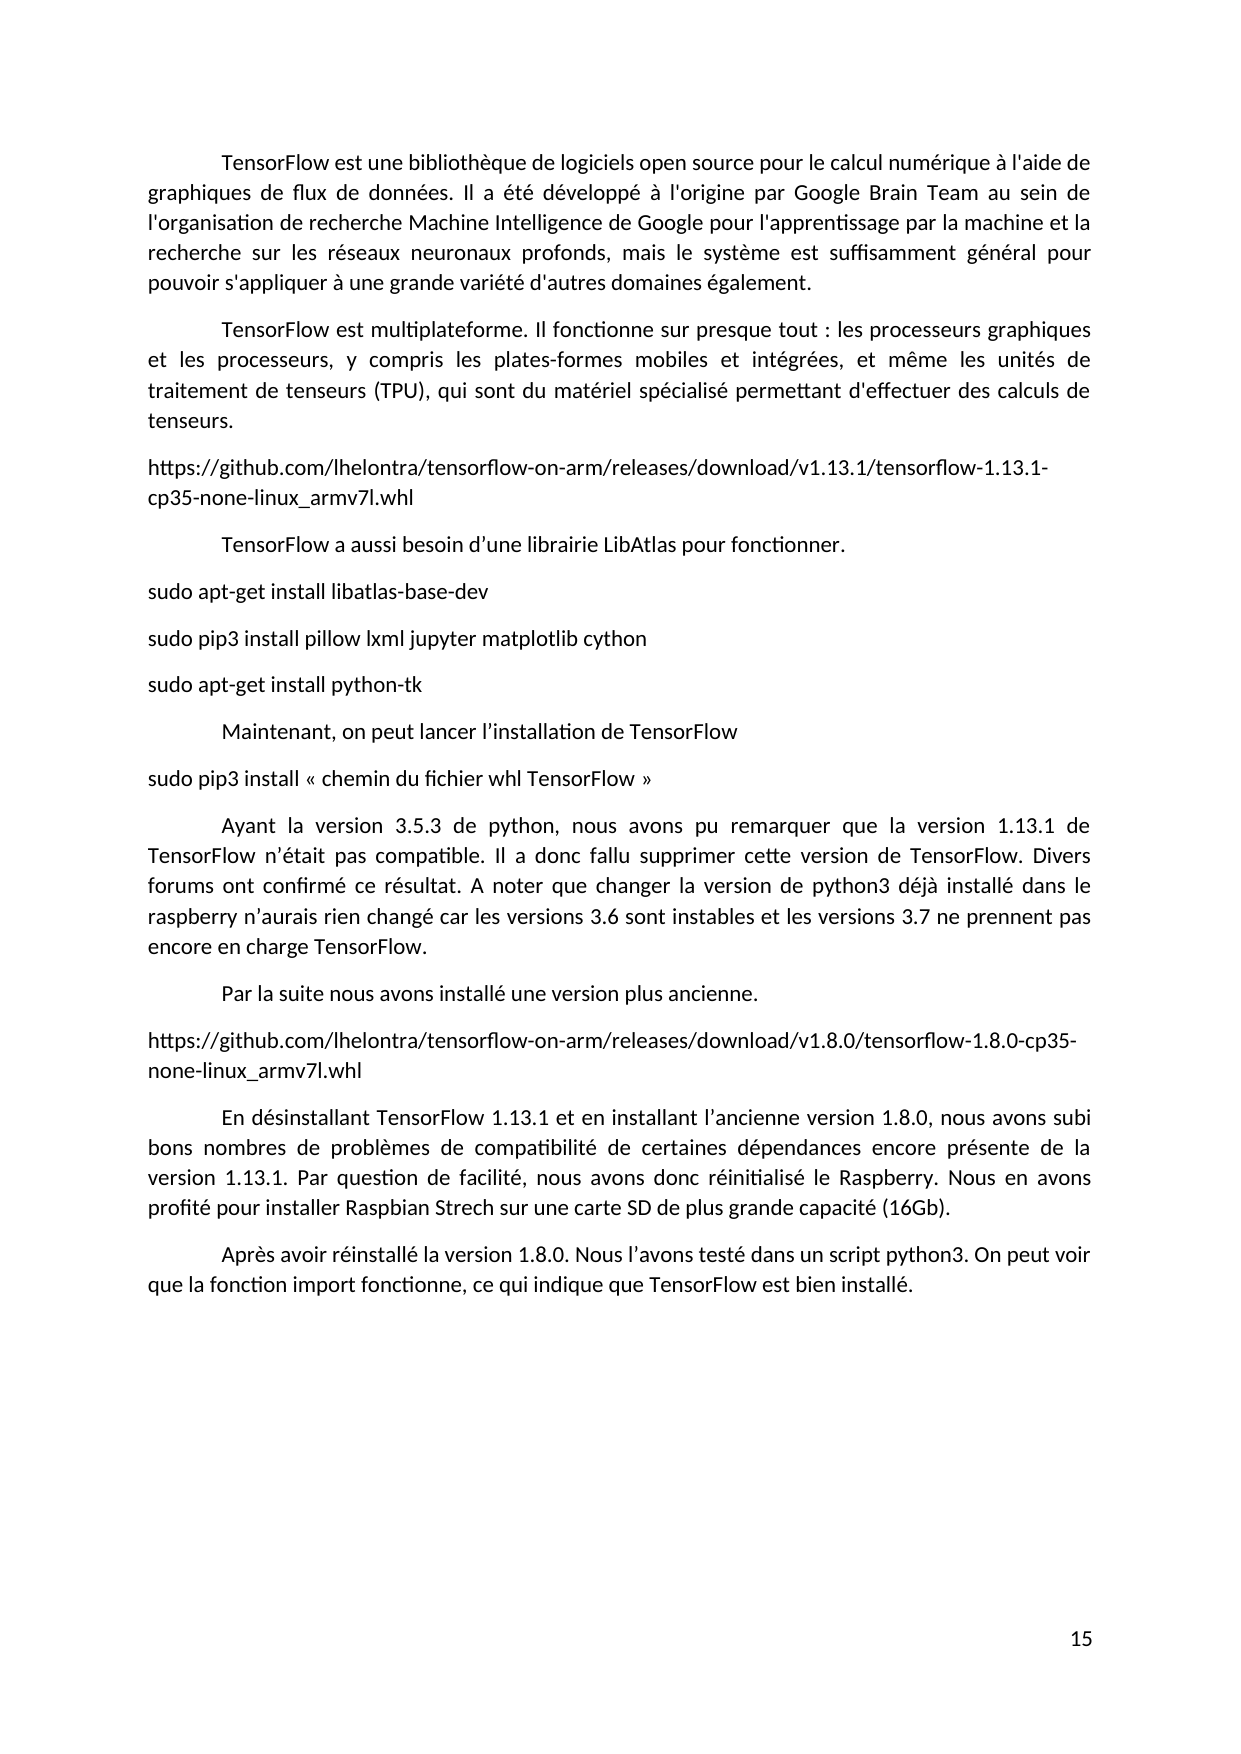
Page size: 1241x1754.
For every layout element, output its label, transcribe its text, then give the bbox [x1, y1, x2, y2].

text Par la suite nous avons installé une version plus ancienne. [148, 979, 1093, 1007]
text https://github.com/lhelontra/tensorflow-on-arm/releases/download/v1.8.0/tensorflow-1.8.0-cp35-none-linux_armv7l.whl [148, 1026, 1093, 1084]
text sudo apt-get install python-tk [148, 671, 1093, 698]
text Maintenant, on peut lancer l’installation de TensorFlow [148, 717, 1093, 745]
text sudo pip3 install « chemin du fichier whl TensorFlow » [148, 764, 1093, 792]
text sudo apt-get install libatlas-base-dev [148, 577, 1093, 605]
text https://github.com/lhelontra/tensorflow-on-arm/releases/download/v1.13.1/tensorflow-1.13.1-cp35-none-linux_armv7l.whl [148, 453, 1093, 511]
text Ayant la version 3.5.3 de python, nous avons pu remarquer que la version 1.13.1 de TensorFlow n’était pas compatible. Il a donc fallu supprimer cette version de TensorFlow. Divers forums ont confirmé ce résultat. A noter que changer la version de python3 déjà installé dans le raspberry n’aurais rien changé car les versions 3.6 sont instables et les versions 3.7 ne prennent pas encore en charge TensorFlow. [148, 811, 1093, 960]
text TensorFlow a aussi besoin d’une librairie LibAtlas pour fonctionner. [148, 530, 1093, 558]
text TensorFlow est une bibliothèque de logiciels open source pour le calcul numérique à l'aide de graphiques de flux de données. Il a été développé à l'origine par Google Brain Team au sein de l'organisation de recherche Machine Intelligence de Google pour l'apprentissage par la machine et la recherche sur les réseaux neuronaux profonds, mais le système est suffisamment général pour pouvoir s'appliquer à une grande variété d'autres domaines également. [148, 148, 1093, 296]
text TensorFlow est multiplateforme. Il fonctionne sur presque tout : les processeurs graphiques et les processeurs, y compris les plates-formes mobiles et intégrées, et même les unités de traitement de tenseurs (TPU), qui sont du matériel spécialisé permettant d'effectuer des calculs de tenseurs. [148, 315, 1093, 434]
text sudo pip3 install pillow lxml jupyter matplotlib cython [148, 624, 1093, 652]
text En désinstallant TensorFlow 1.13.1 et en installant l’ancienne version 1.8.0, nous avons subi bons nombres de problèmes de compatibilité de certaines dépendances encore présente de la version 1.13.1. Par question de facilité, nous avons donc réinitialisé le Raspberry. Nous en avons profité pour installer Raspbian Strech sur une carte SD de plus grande capacité (16Gb). [148, 1103, 1093, 1221]
text Après avoir réinstallé la version 1.8.0. Nous l’avons testé dans un script python3. On peut voir que la fonction import fonctionne, ce qui indique que TensorFlow est bien installé. [148, 1240, 1093, 1298]
